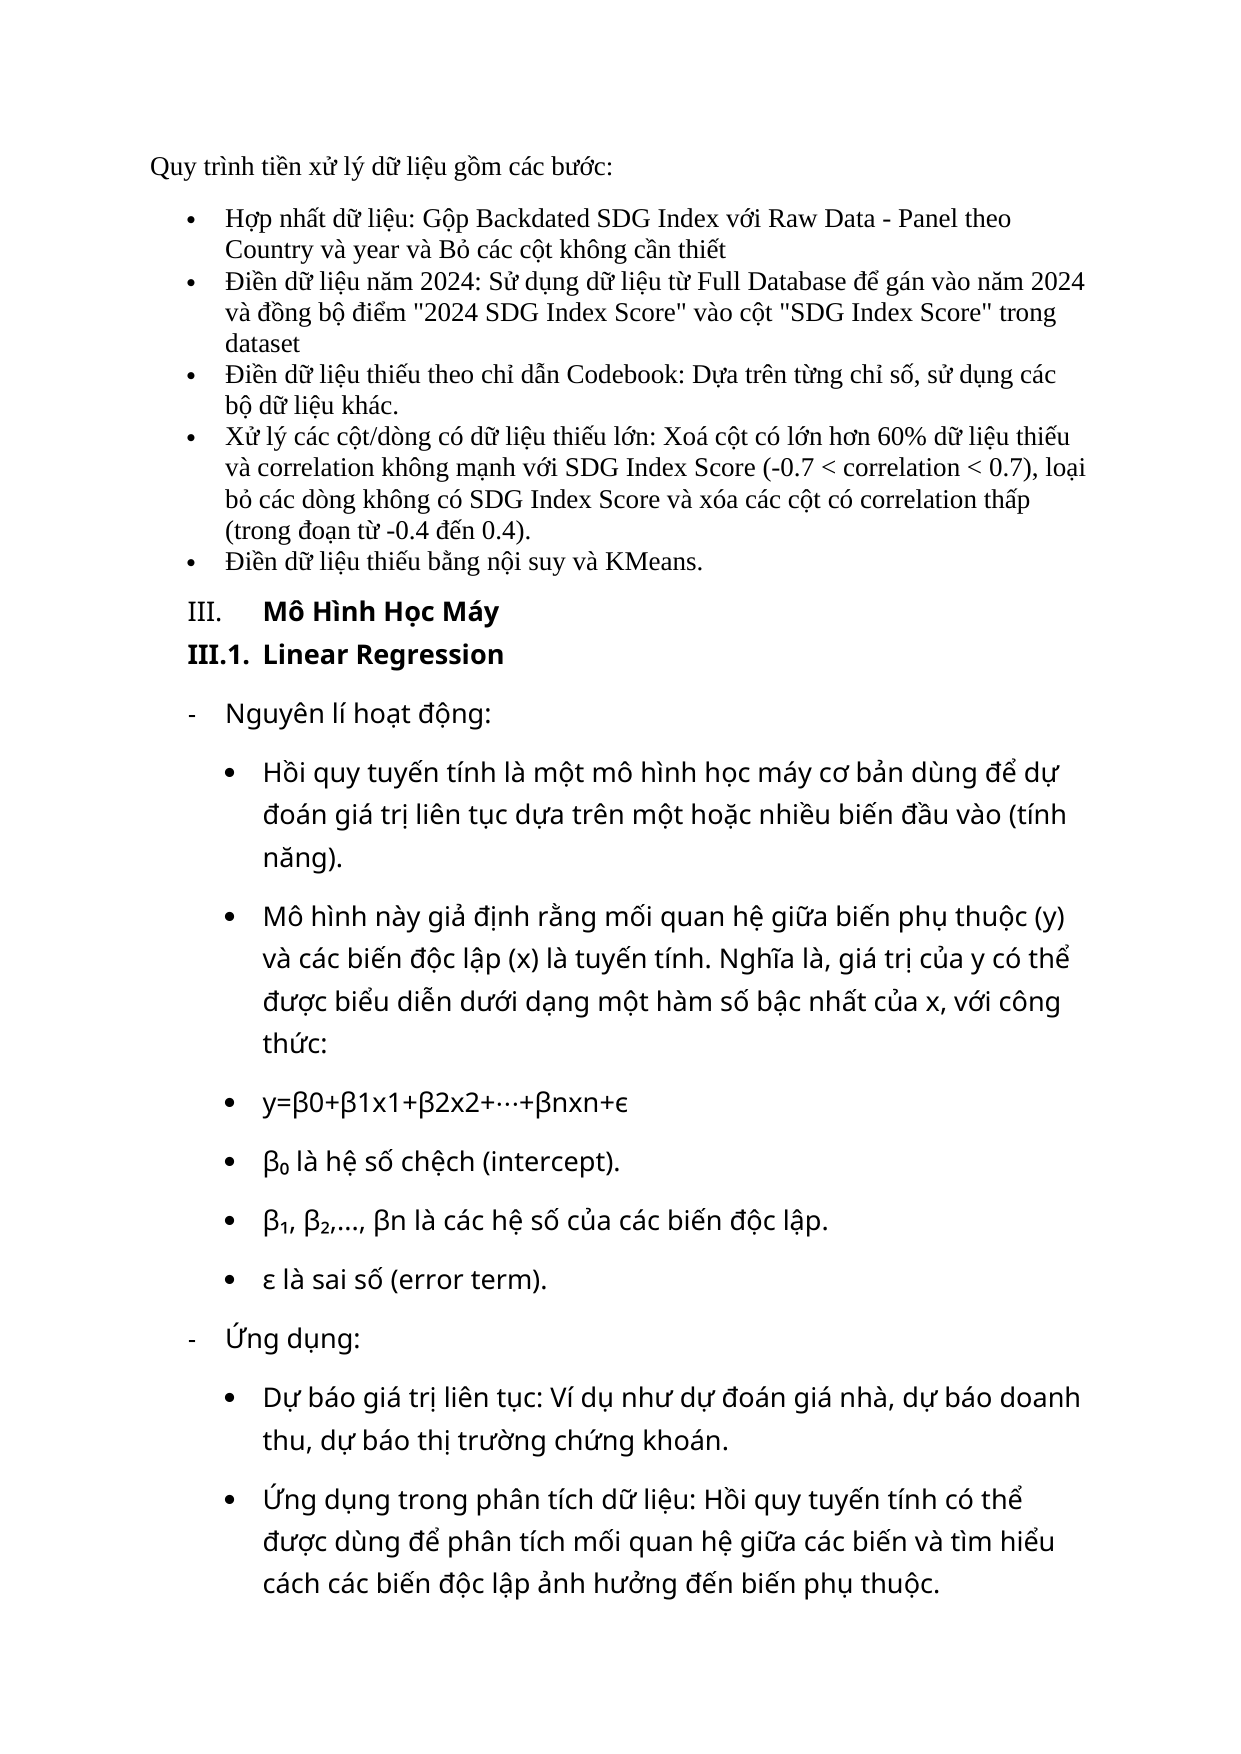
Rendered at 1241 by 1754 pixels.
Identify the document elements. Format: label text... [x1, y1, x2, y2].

list Ứng dụng: [187, 1320, 1090, 1357]
list Điền dữ liệu năm 2024: Sử dụng dữ liệu từ Full Database để gán vào năm 2024 và đồng bộ điểm "2024 SDG Index Score" vào cột "SDG Index Score" trong dataset [187, 265, 1090, 358]
list Nguyên lí hoạt động: [187, 694, 1090, 731]
list y=β0+β1x1+β2x2+⋯+βnxn+ϵ [225, 1083, 1090, 1120]
list ε là sai số (error term). [225, 1261, 1090, 1297]
list β₀ là hệ số chệch (intercept). [225, 1142, 1090, 1179]
list Ứng dụng trong phân tích dữ liệu: Hồi quy tuyến tính có thể được dùng để phân tích mối quan hệ giữa các biến và tìm hiểu cách các biến độc lập ảnh hưởng đến biến phụ thuộc. [225, 1480, 1090, 1602]
list Xử lý các cột/dòng có dữ liệu thiếu lớn: Xoá cột có lớn hơn 60% dữ liệu thiếu và correlation không mạnh với SDG Index Score (-0.7 < correlation < 0.7), loại bỏ các dòng không có SDG Index Score và xóa các cột có correlation thấp (trong đoạn từ -0.4 đến 0.4). [187, 420, 1090, 545]
list β₁, β₂,..., βn là các hệ số của các biến độc lập. [225, 1202, 1090, 1238]
list Mô Hình Học Máy [187, 593, 1090, 630]
list Hợp nhất dữ liệu: Gộp Backdated SDG Index với Raw Data - Panel theo Country và year và Bỏ các cột không cần thiết [187, 202, 1090, 265]
list Mô hình này giả định rằng mối quan hệ giữa biến phụ thuộc (y) và các biến độc lập (x) là tuyến tính. Nghĩa là, giá trị của y có thể được biểu diễn dưới dạng một hàm số bậc nhất của x, với công thức: [225, 897, 1090, 1061]
list Dự báo giá trị liên tục: Ví dụ như dự đoán giá nhà, dự báo doanh thu, dự báo thị trường chứng khoán. [225, 1379, 1090, 1458]
list Linear Regression [187, 635, 1090, 672]
list Điền dữ liệu thiếu bằng nội suy và KMeans. [187, 545, 1090, 576]
list Hồi quy tuyến tính là một mô hình học máy cơ bản dùng để dự đoán giá trị liên tục dựa trên một hoặc nhiều biến đầu vào (tính năng). [225, 753, 1090, 875]
text Quy trình tiền xử lý dữ liệu gồm các bước: [150, 150, 1090, 181]
list Điền dữ liệu thiếu theo chỉ dẫn Codebook: Dựa trên từng chỉ số, sử dụng các bộ dữ liệu khác. [187, 358, 1090, 420]
